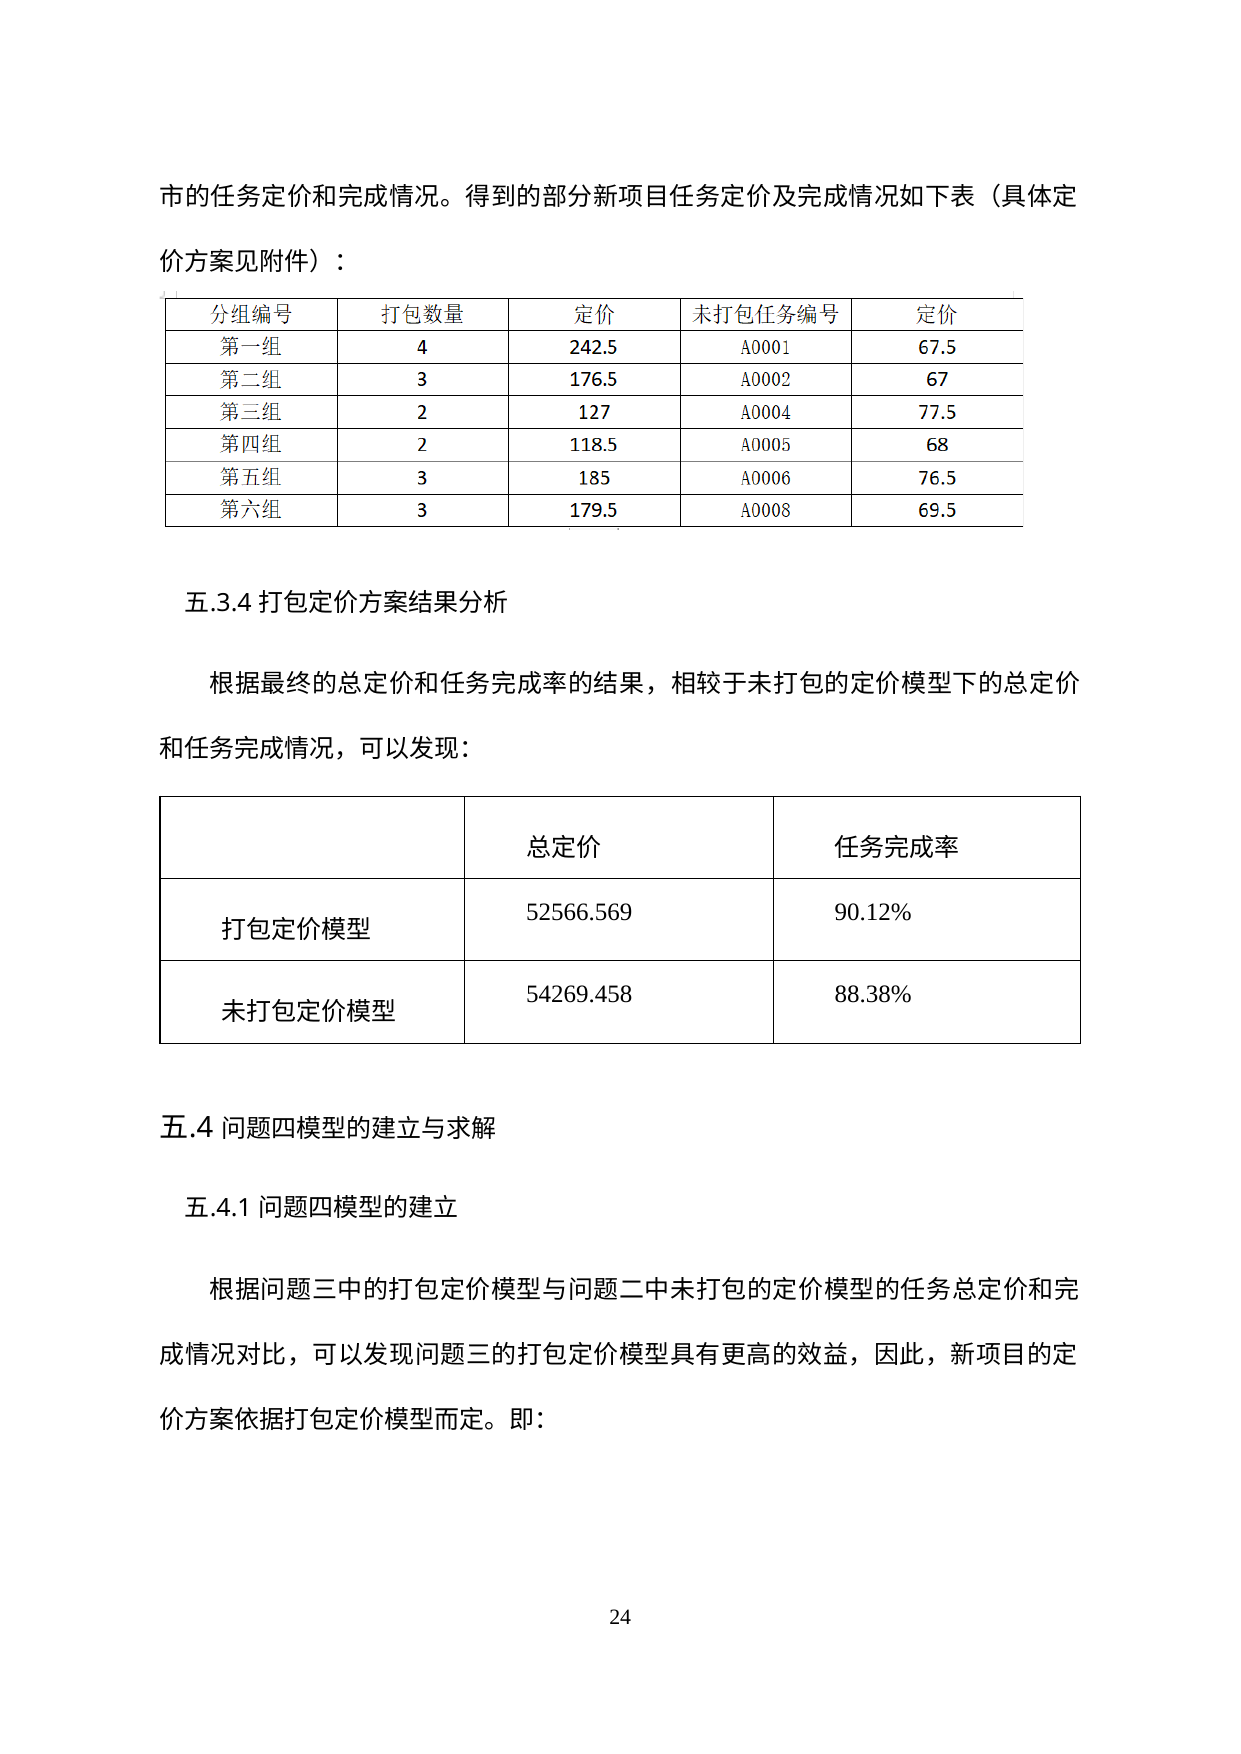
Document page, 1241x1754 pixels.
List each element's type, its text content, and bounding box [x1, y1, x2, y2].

table_header [161, 797, 464, 878]
table_header 总定价 [465, 797, 773, 878]
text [159, 162, 1081, 292]
table_cell 54269.458 [465, 961, 773, 1042]
text 根据问题三中的打包定价模型与问题二中未打包的定价模型的任务总定价和完成情况对比，可以发现问题三的打包定价模型具有更高的效益，因此，新项目的定价方案依据打包定价模型而定。即： [159, 1255, 1081, 1450]
subtitle 问题四模型的建立 [184, 1173, 1081, 1238]
picture [159, 291, 1024, 530]
text 根据最终的总定价和任务完成率的结果，相较于未打包的定价模型下的总定价和任务完成情况，可以发现： [159, 649, 1081, 779]
subtitle 问题四模型的建立与求解 [159, 1092, 1081, 1157]
table_header 任务完成率 [774, 797, 1080, 878]
table_cell 打包定价模型 [161, 879, 464, 960]
table_cell 90.12% [774, 879, 1080, 960]
subtitle 打包定价方案结果分析 [184, 568, 1081, 633]
table_cell 未打包定价模型 [161, 961, 464, 1042]
table_cell 88.38% [774, 961, 1080, 1042]
table_cell 52566.569 [465, 879, 773, 960]
